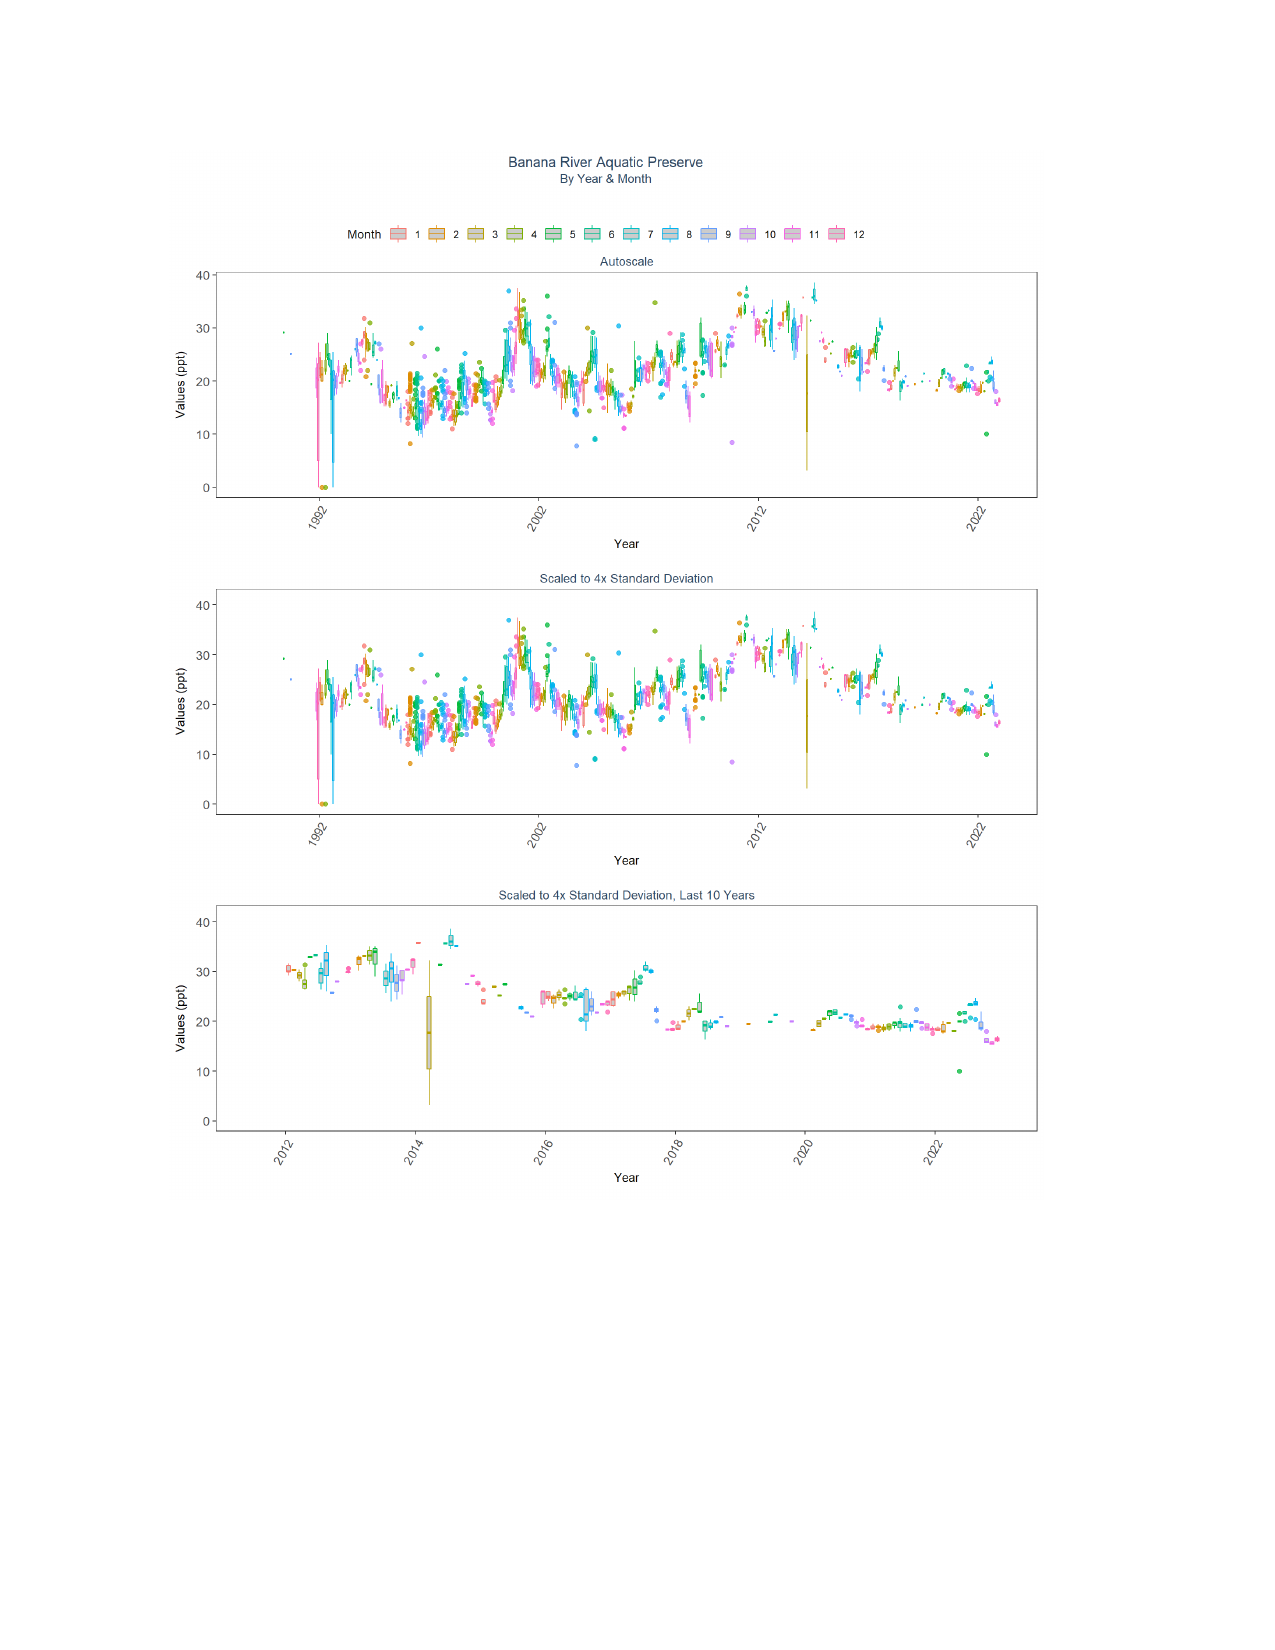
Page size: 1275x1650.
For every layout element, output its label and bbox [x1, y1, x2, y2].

picture [168, 150, 1044, 1200]
